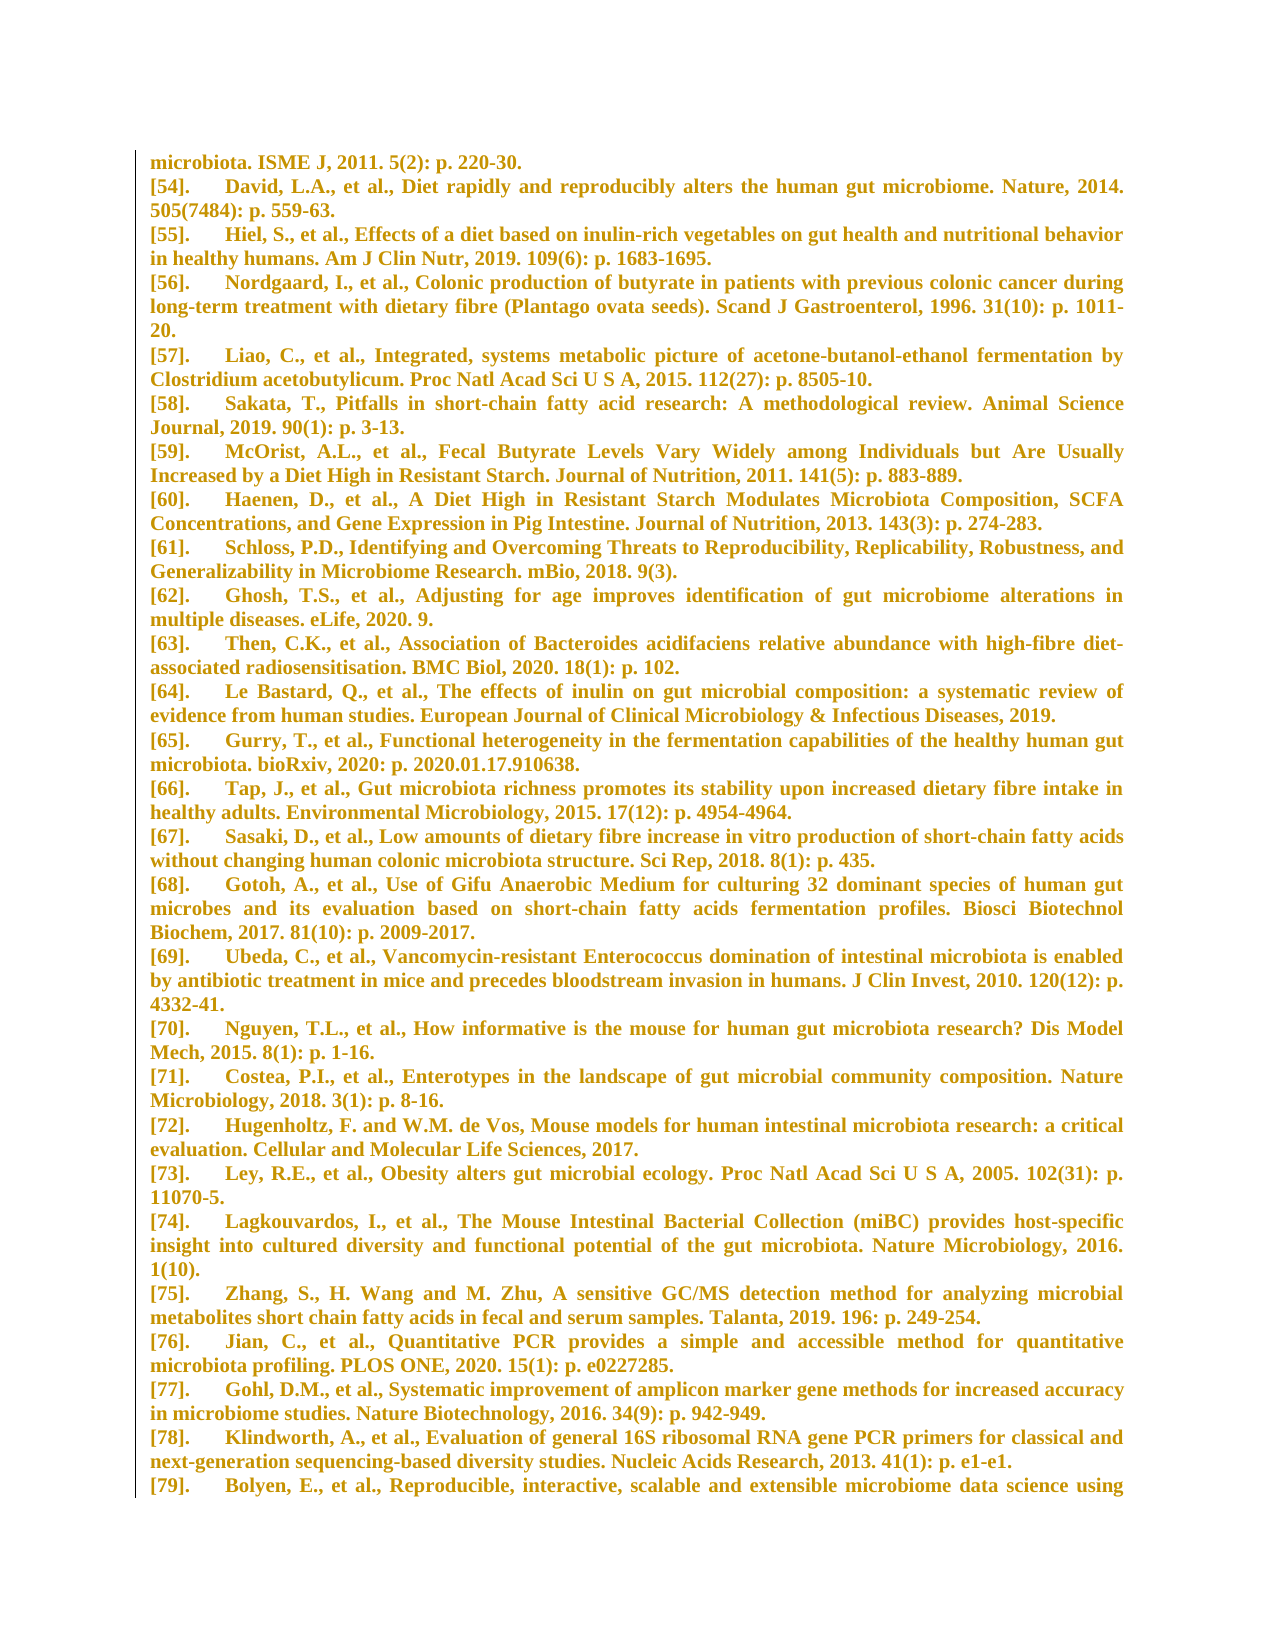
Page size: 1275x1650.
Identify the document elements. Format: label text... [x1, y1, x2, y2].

text [65]. Gurry, T., et al., Functional heterogeneity in the fermentation capabilities of the healthy human gut microbiota. bioRxiv, 2020: p. 2020.01.17.910638. [150, 727, 1125, 776]
text [58]. Sakata, T., Pitfalls in short-chain fatty acid research: A methodological review. Animal Science Journal, 2019. 90(1): p. 3-13. [150, 391, 1125, 439]
text [67]. Sasaki, D., et al., Low amounts of dietary fibre increase in vitro production of short-chain fatty acids without changing human colonic microbiota structure. Sci Rep, 2018. 8(1): p. 435. [150, 824, 1125, 872]
text [69]. Ubeda, C., et al., Vancomycin-resistant Enterococcus domination of intestinal microbiota is enabled by antibiotic treatment in mice and precedes bloodstream invasion in humans. J Clin Invest, 2010. 120(12): p. 4332-41. [150, 944, 1125, 1016]
text [57]. Liao, C., et al., Integrated, systems metabolic picture of acetone-butanol-ethanol fermentation by Clostridium acetobutylicum. Proc Natl Acad Sci U S A, 2015. 112(27): p. 8505-10. [150, 342, 1125, 391]
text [150, 1473, 1125, 1497]
text [56]. Nordgaard, I., et al., Colonic production of butyrate in patients with previous colonic cancer during long-term treatment with dietary fibre (Plantago ovata seeds). Scand J Gastroenterol, 1996. 31(10): p. 1011-20. [150, 270, 1125, 342]
text [63]. Then, C.K., et al., Association of Bacteroides acidifaciens relative abundance with high-fibre diet-associated radiosensitisation. BMC Biol, 2020. 18(1): p. 102. [150, 631, 1125, 679]
text [78]. Klindworth, A., et al., Evaluation of general 16S ribosomal RNA gene PCR primers for classical and next-generation sequencing-based diversity studies. Nucleic Acids Research, 2013. 41(1): p. e1-e1. [150, 1425, 1125, 1473]
text [61]. Schloss, P.D., Identifying and Overcoming Threats to Reproducibility, Replicability, Robustness, and Generalizability in Microbiome Research. mBio, 2018. 9(3). [150, 535, 1125, 583]
text [66]. Tap, J., et al., Gut microbiota richness promotes its stability upon increased dietary fibre intake in healthy adults. Environmental Microbiology, 2015. 17(12): p. 4954-4964. [150, 776, 1125, 824]
text [59]. McOrist, A.L., et al., Fecal Butyrate Levels Vary Widely among Individuals but Are Usually Increased by a Diet High in Resistant Starch. Journal of Nutrition, 2011. 141(5): p. 883-889. [150, 439, 1125, 487]
text [73]. Ley, R.E., et al., Obesity alters gut microbial ecology. Proc Natl Acad Sci U S A, 2005. 102(31): p. 11070-5. [150, 1161, 1125, 1209]
text [76]. Jian, C., et al., Quantitative PCR provides a simple and accessible method for quantitative microbiota profiling. PLOS ONE, 2020. 15(1): p. e0227285. [150, 1329, 1125, 1377]
text [62]. Ghosh, T.S., et al., Adjusting for age improves identification of gut microbiome alterations in multiple diseases. eLife, 2020. 9. [150, 583, 1125, 631]
text [77]. Gohl, D.M., et al., Systematic improvement of amplicon marker gene methods for increased accuracy in microbiome studies. Nature Biotechnology, 2016. 34(9): p. 942-949. [150, 1377, 1125, 1425]
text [150, 150, 1125, 174]
text [74]. Lagkouvardos, I., et al., The Mouse Intestinal Bacterial Collection (miBC) provides host-specific insight into cultured diversity and functional potential of the gut microbiota. Nature Microbiology, 2016. 1(10). [150, 1209, 1125, 1281]
text [55]. Hiel, S., et al., Effects of a diet based on inulin-rich vegetables on gut health and nutritional behavior in healthy humans. Am J Clin Nutr, 2019. 109(6): p. 1683-1695. [150, 222, 1125, 270]
text [70]. Nguyen, T.L., et al., How informative is the mouse for human gut microbiota research? Dis Model Mech, 2015. 8(1): p. 1-16. [150, 1016, 1125, 1064]
text [54]. David, L.A., et al., Diet rapidly and reproducibly alters the human gut microbiome. Nature, 2014. 505(7484): p. 559-63. [150, 174, 1125, 222]
text [75]. Zhang, S., H. Wang and M. Zhu, A sensitive GC/MS detection method for analyzing microbial metabolites short chain fatty acids in fecal and serum samples. Talanta, 2019. 196: p. 249-254. [150, 1281, 1125, 1329]
text [64]. Le Bastard, Q., et al., The effects of inulin on gut microbial composition: a systematic review of evidence from human studies. European Journal of Clinical Microbiology & Infectious Diseases, 2019. [150, 679, 1125, 727]
text [68]. Gotoh, A., et al., Use of Gifu Anaerobic Medium for culturing 32 dominant species of human gut microbes and its evaluation based on short-chain fatty acids fermentation profiles. Biosci Biotechnol Biochem, 2017. 81(10): p. 2009-2017. [150, 872, 1125, 944]
text [71]. Costea, P.I., et al., Enterotypes in the landscape of gut microbial community composition. Nature Microbiology, 2018. 3(1): p. 8-16. [150, 1064, 1125, 1112]
text [72]. Hugenholtz, F. and W.M. de Vos, Mouse models for human intestinal microbiota research: a critical evaluation. Cellular and Molecular Life Sciences, 2017. [150, 1112, 1125, 1161]
text [60]. Haenen, D., et al., A Diet High in Resistant Starch Modulates Microbiota Composition, SCFA Concentrations, and Gene Expression in Pig Intestine. Journal of Nutrition, 2013. 143(3): p. 274-283. [150, 487, 1125, 535]
